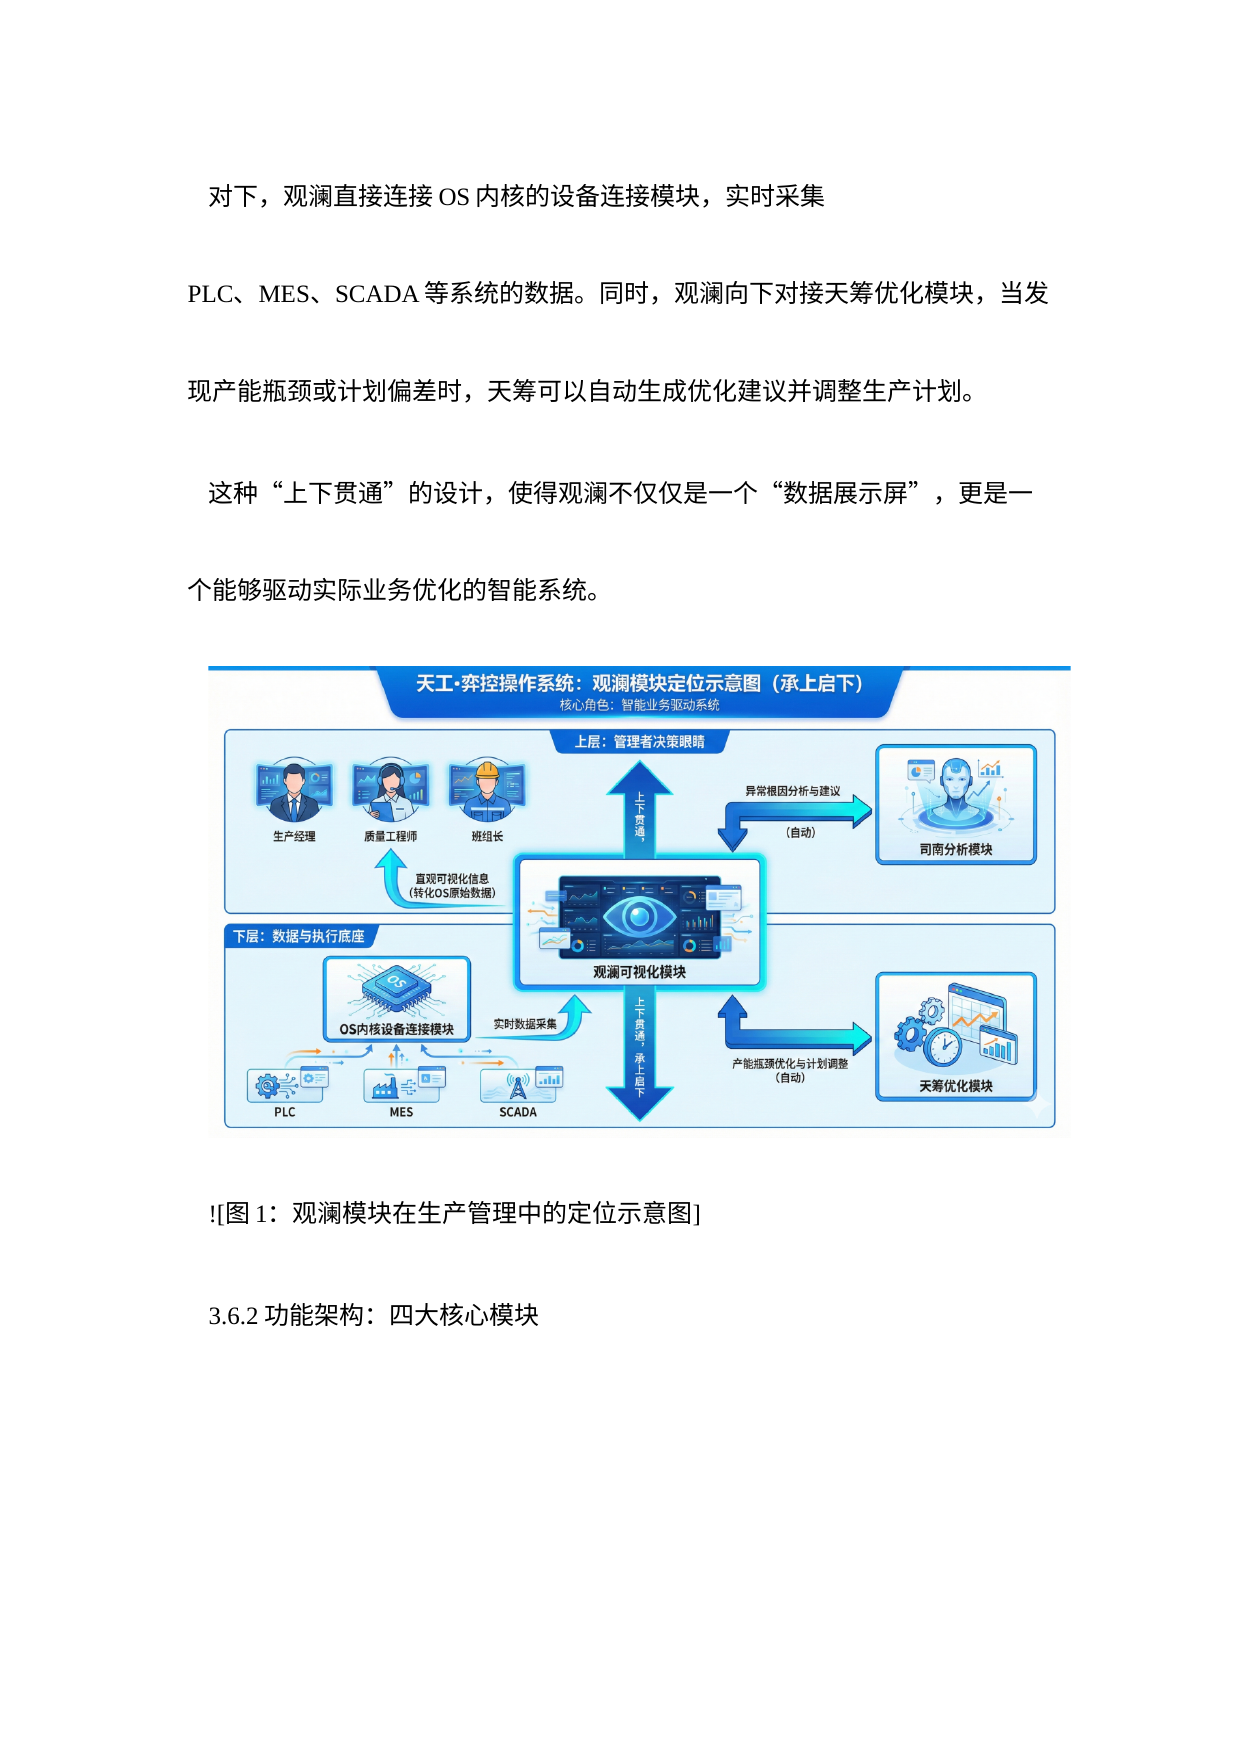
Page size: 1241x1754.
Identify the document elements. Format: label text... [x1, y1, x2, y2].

text ![图1：观澜模块在生产管理中的定位示意图] [187, 1179, 1053, 1244]
text 对下，观澜直接连接OS内核的设备连接模块，实时采集PLC、MES、SCADA等系统的数据。同时，观澜向下对接天筹优化模块，当发现产能瓶颈或计划偏差时，天筹可以自动生成优化建议并调整生产计划。 [187, 162, 1053, 422]
text 这种“上下贯通”的设计，使得观澜不仅仅是一个“数据展示屏”，更是一个能够驱动实际业务优化的智能系统。 [187, 459, 1053, 621]
picture [208, 666, 1071, 1138]
text 3.6.2 功能架构：四大核心模块 [187, 1281, 1053, 1346]
